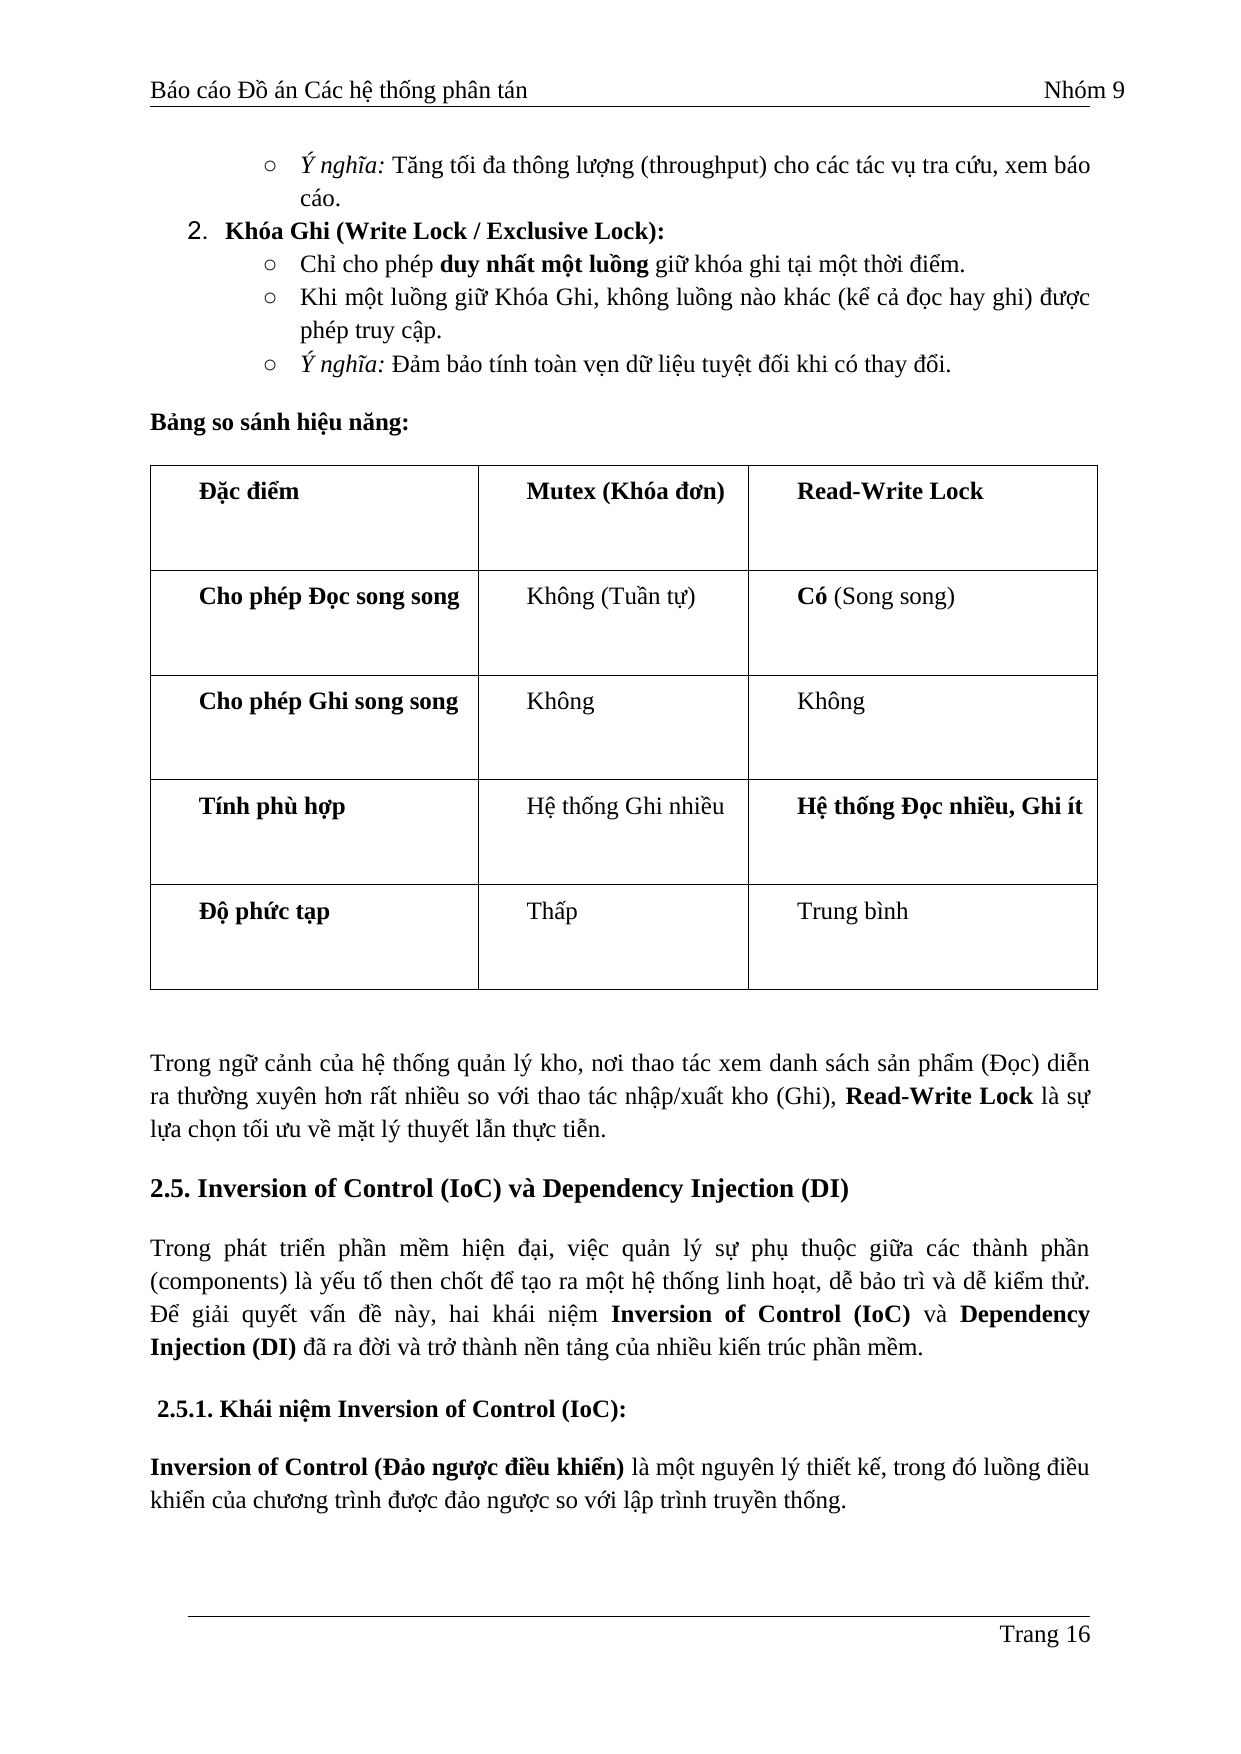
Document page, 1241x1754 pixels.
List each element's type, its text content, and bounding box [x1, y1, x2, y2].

table_cell Hệ thống Ghi nhiều [479, 780, 748, 884]
table_header Mutex (Khóa đơn) [479, 466, 748, 569]
table_cell Không (Tuần tự) [479, 571, 748, 674]
table_cell Không [479, 676, 748, 779]
table_cell Độ phức tạp [151, 885, 478, 989]
table_cell Trung bình [749, 885, 1097, 989]
text Trong phát triển phần mềm hiện đại, việc quản lý sự phụ thuộc giữa các thành phần (components) là yếu tố then chốt để tạo ra một hệ thống linh hoạt, dễ bảo trì và dễ kiểm thử. Để giải quyết vấn đề này, hai khái niệm Inversion of Control (IoC) và Dependency Injection (DI) đã ra đời và trở thành nền tảng của nhiều kiến trúc phần mềm. [150, 1233, 1090, 1361]
list Ý nghĩa: Tăng tối đa thông lượng (throughput) cho các tác vụ tra cứu, xem báo cáo. [262, 150, 1090, 212]
list Chỉ cho phép duy nhất một luồng giữ khóa ghi tại một thời điểm. [262, 249, 1090, 278]
table_header Read-Write Lock [749, 466, 1097, 569]
table_cell Cho phép Đọc song song [151, 571, 478, 674]
text Trong ngữ cảnh của hệ thống quản lý kho, nơi thao tác xem danh sách sản phẩm (Đọc) diễn ra thường xuyên hơn rất nhiều so với thao tác nhập/xuất kho (Ghi), Read-Write Lock là sự lựa chọn tối ưu về mặt lý thuyết lẫn thực tiễn. [150, 1048, 1090, 1143]
subtitle 2.5.1. Khái niệm Inversion of Control (IoC): [157, 1394, 1090, 1423]
list Ý nghĩa: Đảm bảo tính toàn vẹn dữ liệu tuyệt đối khi có thay đổi. [262, 348, 1090, 377]
table_header Đặc điểm [151, 466, 478, 569]
text Inversion of Control (Đảo ngược điều khiển) là một nguyên lý thiết kế, trong đó luồng điều khiển của chương trình được đảo ngược so với lập trình truyền thống. [150, 1452, 1090, 1514]
table_cell Có (Song song) [749, 571, 1097, 674]
table_cell Thấp [479, 885, 748, 989]
text Bảng so sánh hiệu năng: [150, 407, 1090, 435]
table_cell Hệ thống Đọc nhiều, Ghi ít [749, 780, 1097, 884]
list Khi một luồng giữ Khóa Ghi, không luồng nào khác (kể cả đọc hay ghi) được phép truy cập. [262, 282, 1090, 344]
list Khóa Ghi (Write Lock / Exclusive Lock): [187, 216, 1090, 245]
table_cell Không [749, 676, 1097, 779]
subtitle 2.5. Inversion of Control (IoC) và Dependency Injection (DI) [150, 1172, 1090, 1203]
table_cell Cho phép Ghi song song [151, 676, 478, 779]
table_cell Tính phù hợp [151, 780, 478, 884]
